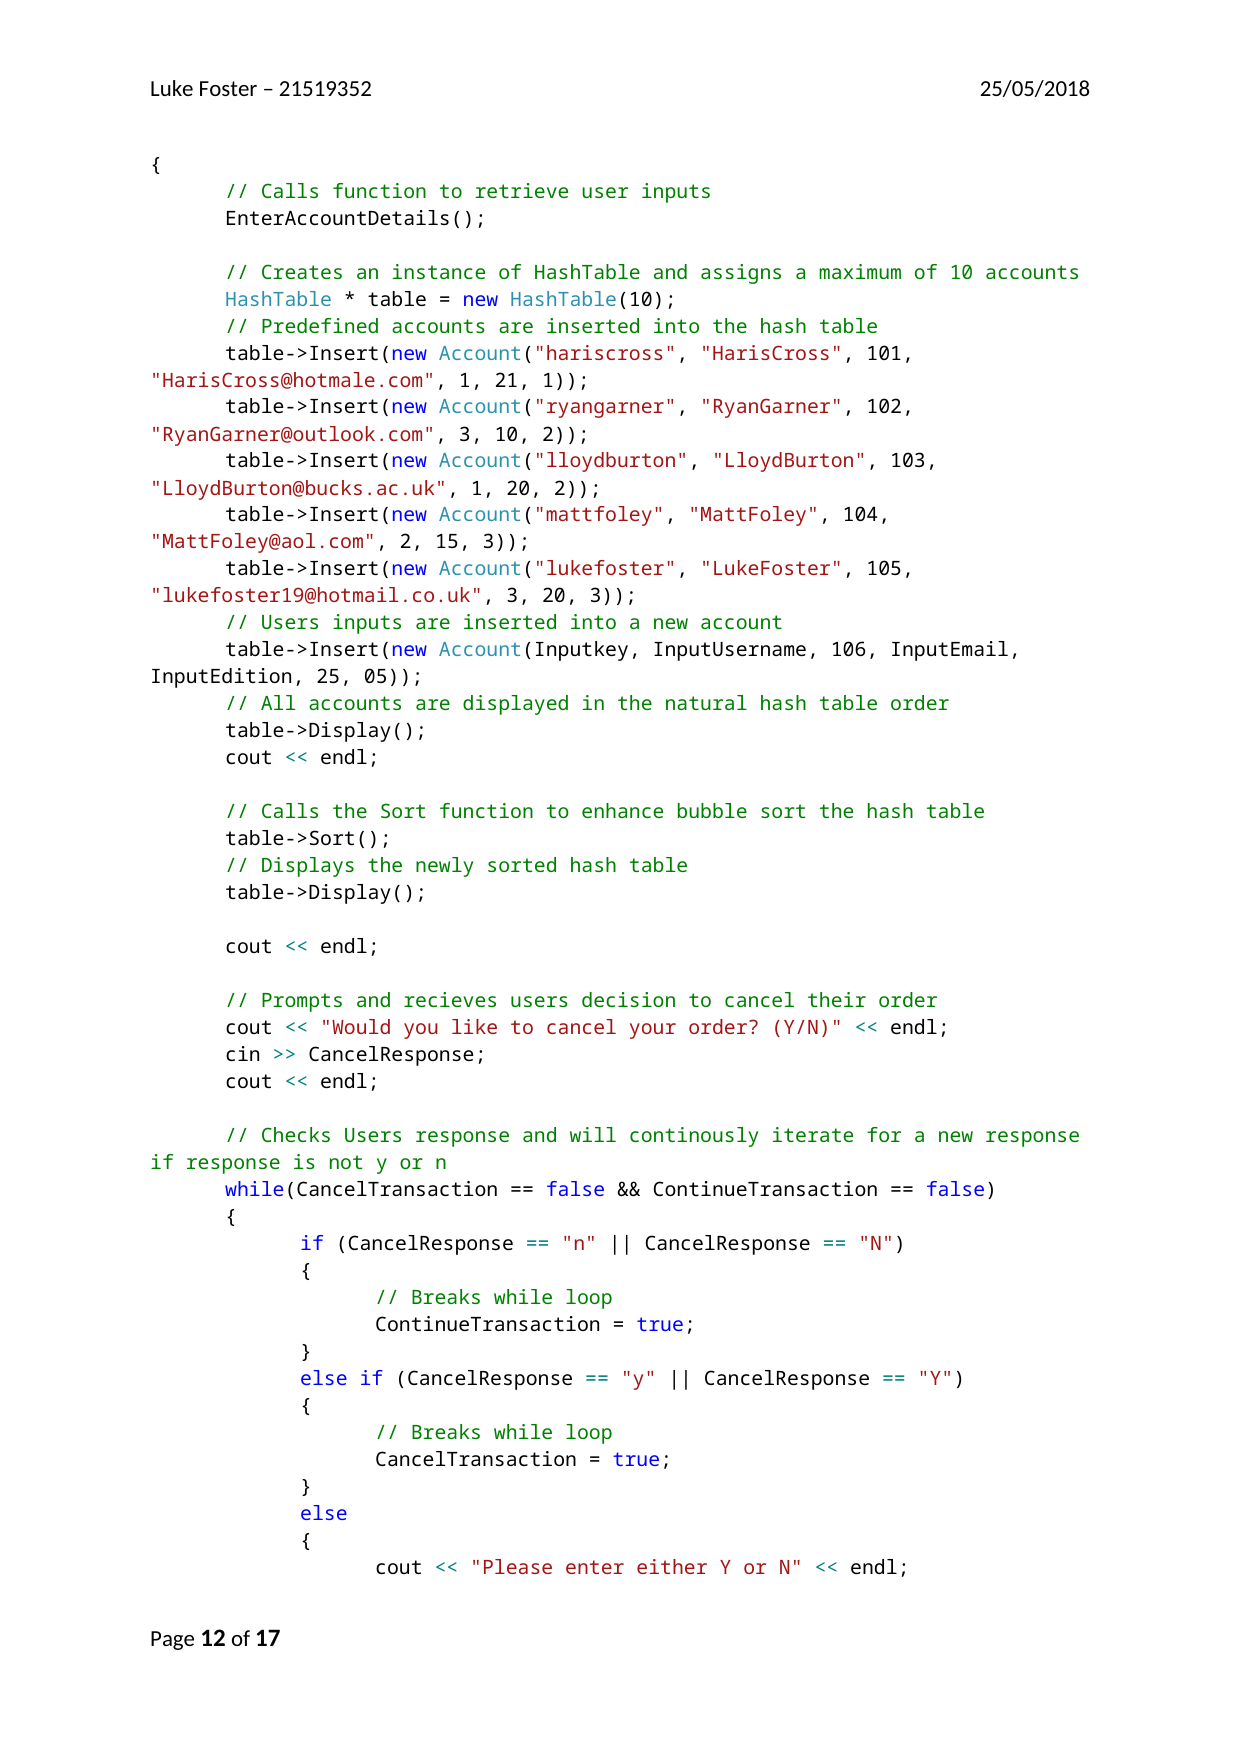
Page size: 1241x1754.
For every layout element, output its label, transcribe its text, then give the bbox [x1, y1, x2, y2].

text { [150, 1526, 1090, 1553]
text cout << endl; [150, 932, 1090, 959]
text table->Display(); [150, 878, 1090, 905]
text else [150, 1499, 1090, 1526]
text // Prompts and recieves users decision to cancel their order [150, 986, 1090, 1013]
text table->Insert(new Account(Inputkey, InputUsername, 106, InputEmail, InputEdition, 25, 05)); [150, 636, 1090, 689]
text cout << "Would you like to cancel your order? (Y/N)" << endl; [150, 1013, 1090, 1040]
text // Predefined accounts are inserted into the hash table [150, 312, 1090, 339]
text cout << "Please enter either Y or N" << endl; [150, 1553, 1090, 1580]
text while(CancelTransaction == false && ContinueTransaction == false) [150, 1175, 1090, 1202]
text cin >> CancelResponse; [150, 1040, 1090, 1067]
text ContinueTransaction = true; [150, 1310, 1090, 1337]
text // Calls function to retrieve user inputs [150, 177, 1090, 204]
text // Creates an instance of HashTable and assigns a maximum of 10 accounts [150, 258, 1090, 285]
text HashTable * table = new HashTable(10); [150, 285, 1090, 312]
text } [150, 1472, 1090, 1499]
text else if (CancelResponse == "y" || CancelResponse == "Y") [150, 1364, 1090, 1391]
text table->Display(); [150, 717, 1090, 743]
text { [150, 150, 1090, 177]
text table->Sort(); [150, 824, 1090, 851]
text // Breaks while loop [150, 1283, 1090, 1310]
text { [150, 1202, 1090, 1229]
text table->Insert(new Account("mattfoley", "MattFoley", 104, "MattFoley@aol.com", 2, 15, 3)); [150, 501, 1090, 555]
text // Checks Users response and will continously iterate for a new response if response is not y or n [150, 1121, 1090, 1175]
text // All accounts are displayed in the natural hash table order [150, 689, 1090, 717]
text // Users inputs are inserted into a new account [150, 609, 1090, 636]
text } [150, 1337, 1090, 1364]
text // Calls the Sort function to enhance bubble sort the hash table [150, 797, 1090, 824]
text table->Insert(new Account("lukefoster", "LukeFoster", 105, "lukefoster19@hotmail.co.uk", 3, 20, 3)); [150, 555, 1090, 609]
text // Displays the newly sorted hash table [150, 851, 1090, 878]
text CancelTransaction = true; [150, 1445, 1090, 1472]
text { [150, 1391, 1090, 1418]
text { [150, 1256, 1090, 1283]
text table->Insert(new Account("hariscross", "HarisCross", 101, "HarisCross@hotmale.com", 1, 21, 1)); [150, 339, 1090, 393]
text cout << endl; [150, 1067, 1090, 1094]
text // Breaks while loop [150, 1418, 1090, 1445]
text table->Insert(new Account("ryangarner", "RyanGarner", 102, "RyanGarner@outlook.com", 3, 10, 2)); [150, 393, 1090, 447]
text table->Insert(new Account("lloydburton", "LloydBurton", 103, "LloydBurton@bucks.ac.uk", 1, 20, 2)); [150, 447, 1090, 501]
text cout << endl; [150, 743, 1090, 771]
text EnterAccountDetails(); [150, 204, 1090, 231]
text if (CancelResponse == "n" || CancelResponse == "N") [150, 1229, 1090, 1256]
